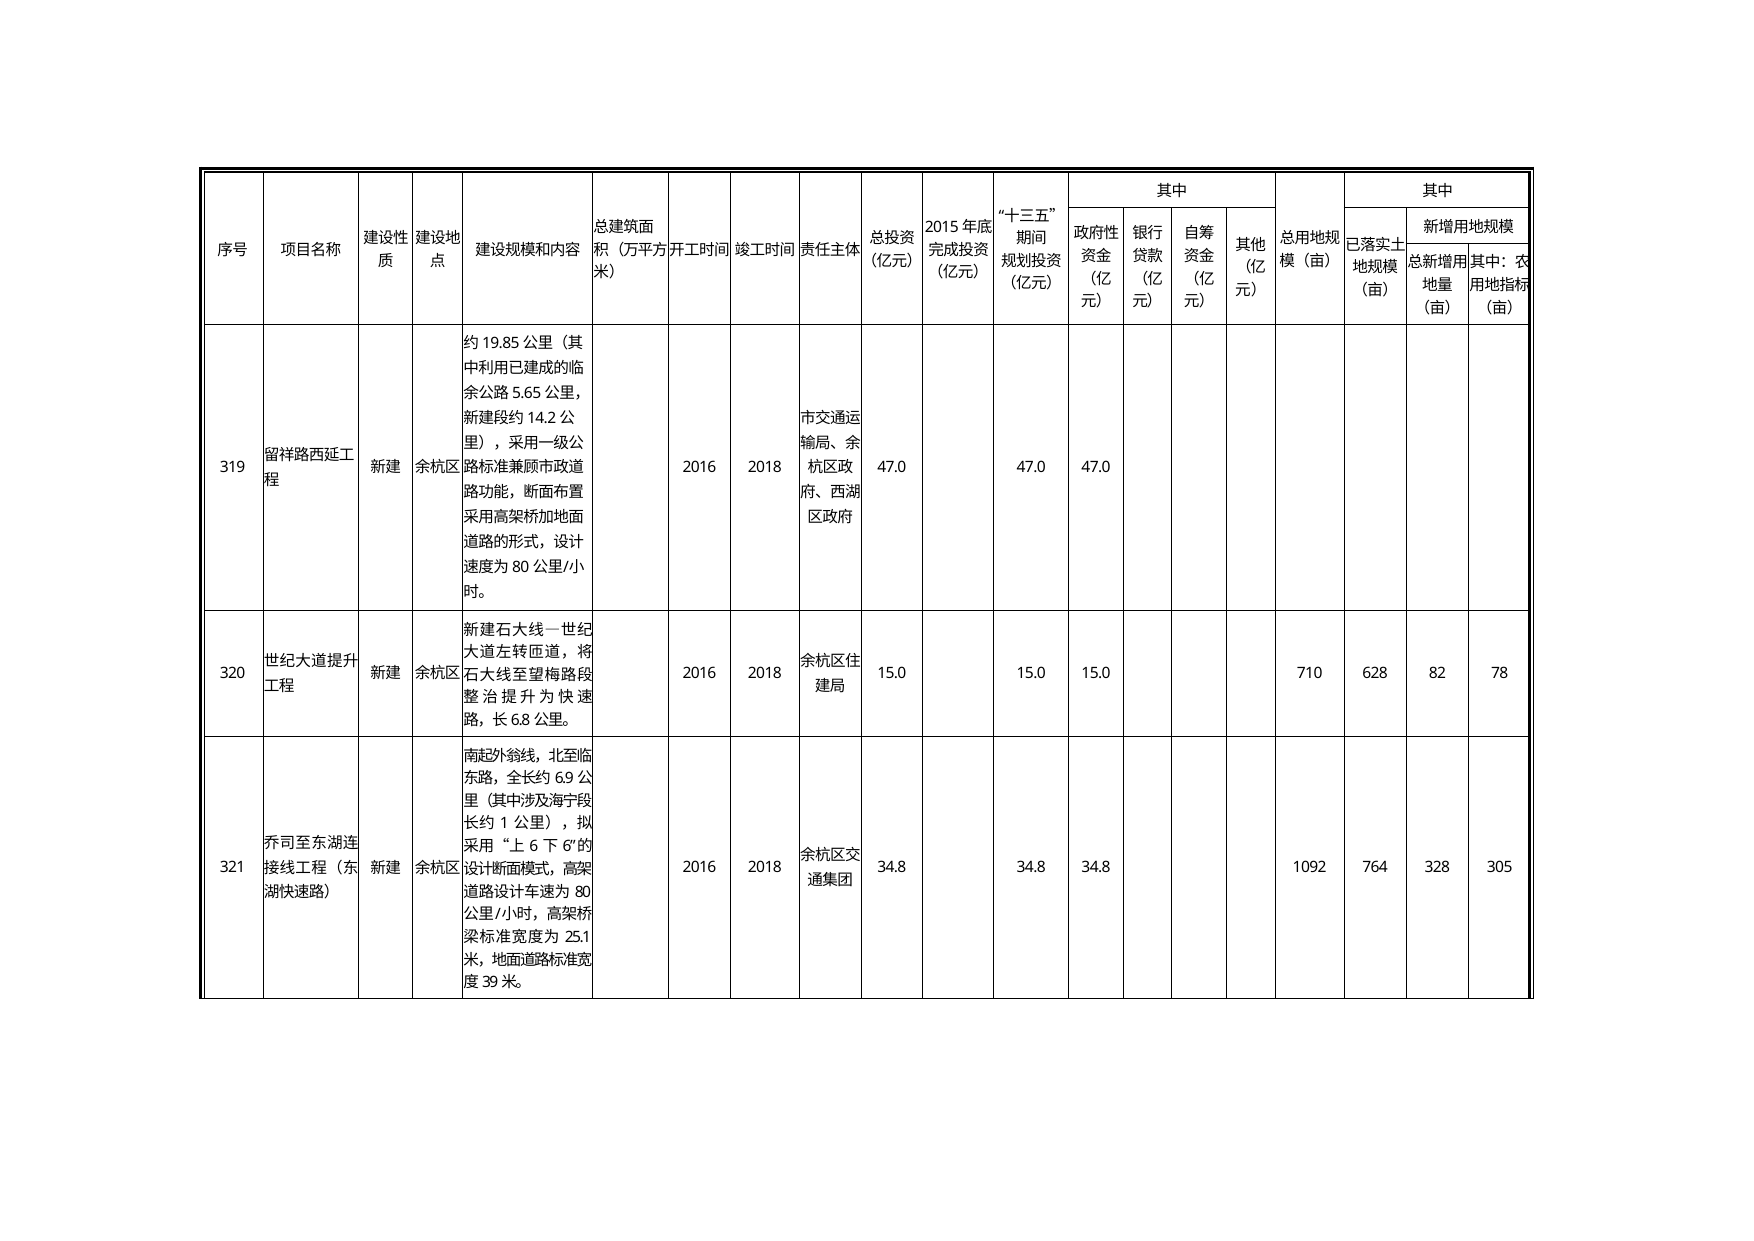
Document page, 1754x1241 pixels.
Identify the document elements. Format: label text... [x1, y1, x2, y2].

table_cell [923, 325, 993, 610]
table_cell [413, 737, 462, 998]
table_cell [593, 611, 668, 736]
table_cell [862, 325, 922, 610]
table_header 总投资（亿元） [862, 173, 922, 323]
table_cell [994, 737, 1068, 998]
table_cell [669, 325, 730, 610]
table_cell 政府性资金 （亿元） [1069, 208, 1123, 323]
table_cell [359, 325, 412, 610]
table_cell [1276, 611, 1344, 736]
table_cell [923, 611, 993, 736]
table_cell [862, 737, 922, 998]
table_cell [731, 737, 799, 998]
table_header 建设地点 [413, 173, 462, 323]
table_cell 其他 （亿元） [1227, 208, 1275, 323]
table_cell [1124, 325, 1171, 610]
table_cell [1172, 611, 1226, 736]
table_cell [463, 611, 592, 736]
table_cell 银行 贷款 （亿元） [1124, 208, 1171, 323]
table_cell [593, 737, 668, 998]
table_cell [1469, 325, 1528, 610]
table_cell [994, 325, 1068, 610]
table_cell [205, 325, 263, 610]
table_header 总建筑面积（万平方米） [593, 173, 668, 323]
table_header 开工时间 [669, 173, 730, 323]
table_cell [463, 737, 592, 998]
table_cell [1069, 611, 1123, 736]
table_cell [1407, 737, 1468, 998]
table_header 其中 [1345, 173, 1528, 207]
table_header 2015年底完成投资（亿元） [923, 173, 993, 323]
table_header 建设规模和内容 [463, 173, 592, 323]
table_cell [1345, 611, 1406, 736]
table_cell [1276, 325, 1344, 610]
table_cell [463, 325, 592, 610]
table_header 项目名称 [264, 173, 358, 323]
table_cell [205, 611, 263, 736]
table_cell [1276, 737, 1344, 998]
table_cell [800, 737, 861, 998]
table_cell 新增用地规模 [1407, 208, 1528, 243]
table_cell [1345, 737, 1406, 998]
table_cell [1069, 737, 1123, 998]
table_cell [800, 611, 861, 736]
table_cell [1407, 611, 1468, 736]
table_header 序号 [205, 173, 263, 323]
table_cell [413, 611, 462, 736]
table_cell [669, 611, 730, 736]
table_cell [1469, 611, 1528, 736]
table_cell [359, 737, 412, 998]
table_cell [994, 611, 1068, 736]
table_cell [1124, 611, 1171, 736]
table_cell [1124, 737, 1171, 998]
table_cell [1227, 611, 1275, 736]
table_header “十三五”期间 规划投资 （亿元） [994, 173, 1068, 323]
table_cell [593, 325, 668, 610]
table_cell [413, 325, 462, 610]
table_header 总用地规模（亩） [1276, 173, 1344, 323]
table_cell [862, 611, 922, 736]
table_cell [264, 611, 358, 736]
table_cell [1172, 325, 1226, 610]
table_header 其中 [1069, 173, 1275, 207]
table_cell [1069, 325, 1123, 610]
table_header 建设性质 [359, 173, 412, 323]
table_cell 已落实土地规模 （亩） [1345, 208, 1406, 323]
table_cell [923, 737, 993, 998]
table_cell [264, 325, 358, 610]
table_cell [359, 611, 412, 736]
table_cell 总新增用地量 （亩） [1407, 244, 1468, 323]
table_header 竣工时间 [731, 173, 799, 323]
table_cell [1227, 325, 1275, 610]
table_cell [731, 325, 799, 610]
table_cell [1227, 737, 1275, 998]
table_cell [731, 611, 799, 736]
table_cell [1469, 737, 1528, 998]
table_header 责任主体 [800, 173, 861, 323]
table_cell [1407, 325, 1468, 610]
table_cell 其中：农用地指标 （亩） [1469, 244, 1528, 323]
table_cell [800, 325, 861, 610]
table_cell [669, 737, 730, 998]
table_cell 自筹 资金 （亿元） [1172, 208, 1226, 323]
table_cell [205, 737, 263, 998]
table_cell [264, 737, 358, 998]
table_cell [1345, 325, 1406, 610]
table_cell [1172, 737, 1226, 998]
